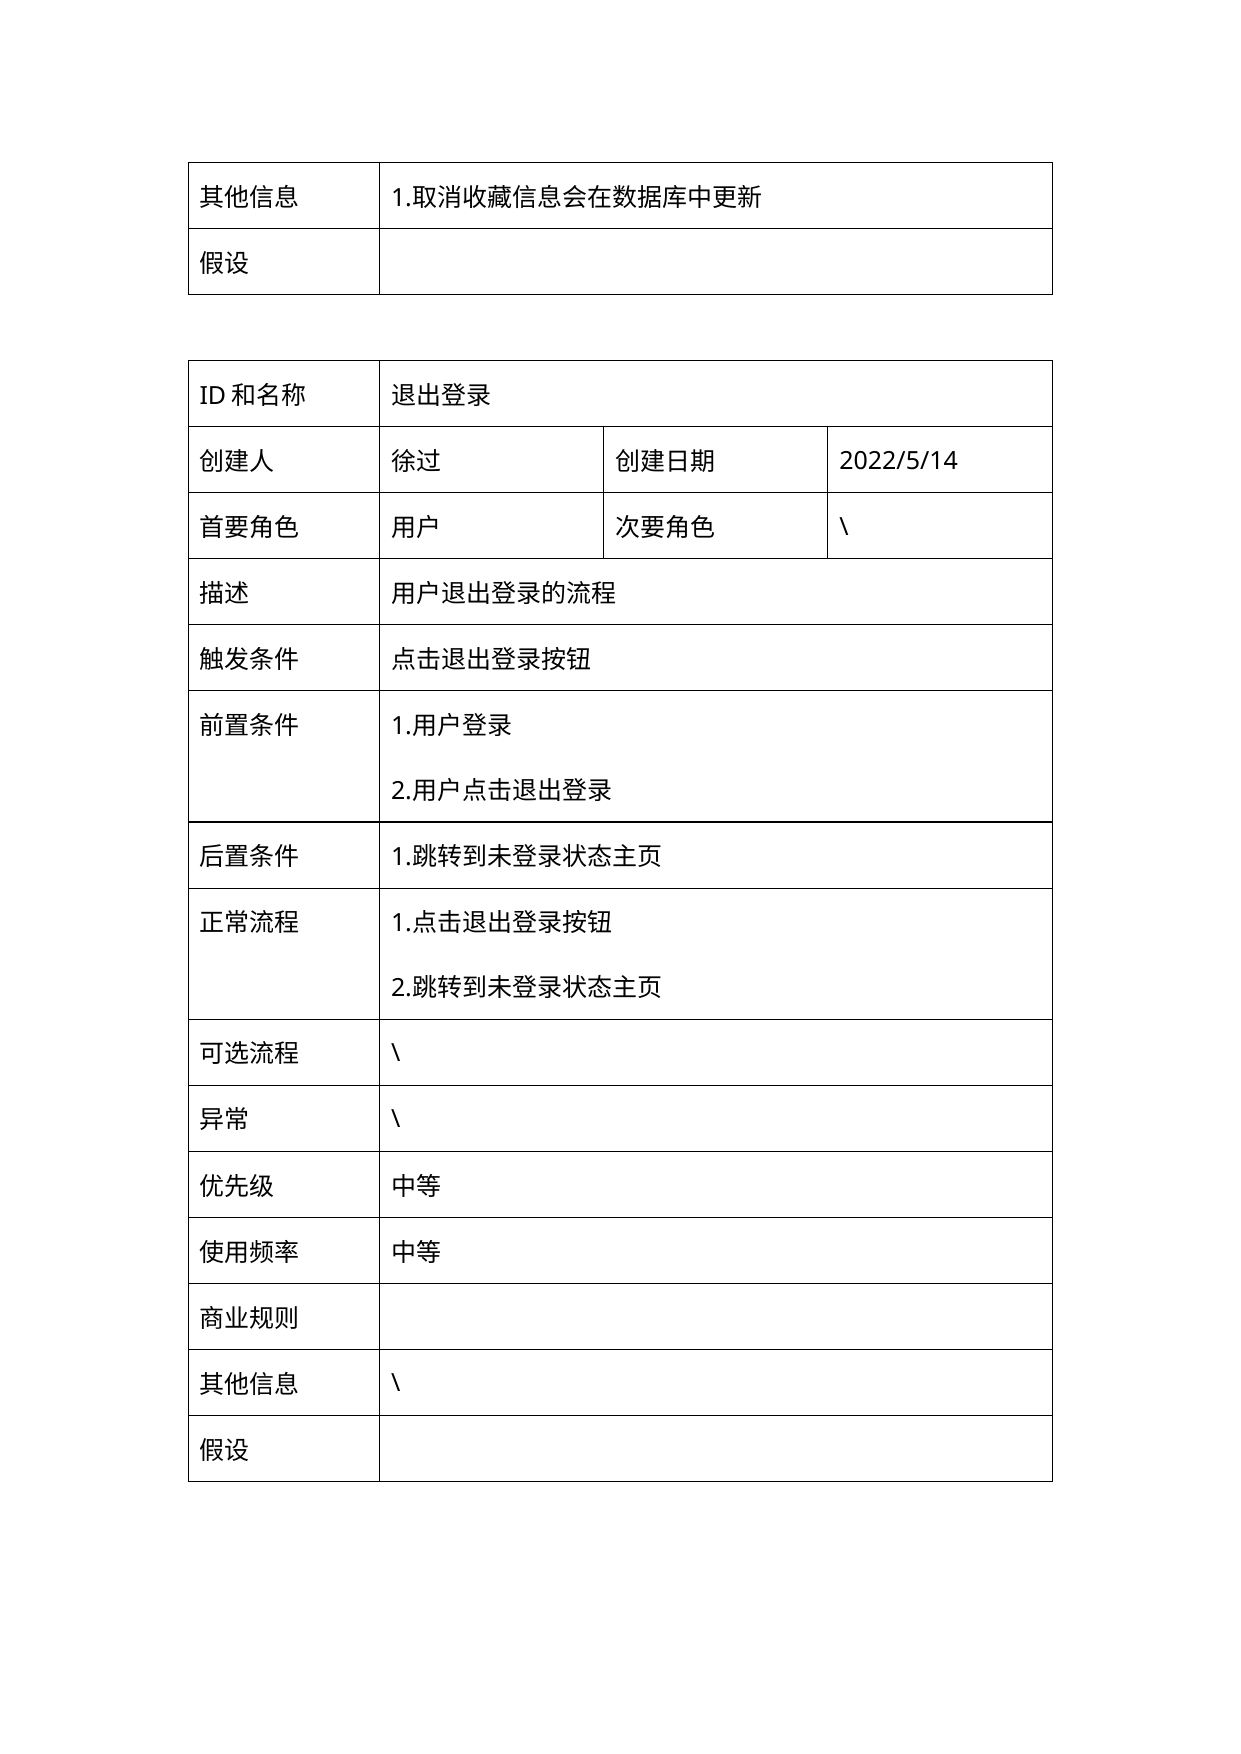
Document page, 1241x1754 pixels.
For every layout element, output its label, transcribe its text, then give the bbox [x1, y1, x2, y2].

table_cell 其他信息 [189, 1350, 379, 1415]
table_cell 1.点击退出登录按钮 2.跳转到未登录状态主页 [380, 889, 1052, 1018]
table_cell 2022/5/14 [828, 427, 1052, 492]
table_cell 可选流程 [189, 1020, 379, 1084]
table_cell 商业规则 [189, 1284, 379, 1349]
table_cell 次要角色 [604, 493, 827, 558]
table_cell 用户 [380, 493, 603, 558]
table_cell 中等 [380, 1218, 1052, 1283]
table_cell \ [380, 1020, 1052, 1084]
table_cell \ [380, 1350, 1052, 1415]
table_cell 首要角色 [189, 493, 379, 558]
table_cell 异常 [189, 1086, 379, 1151]
table_cell 1.跳转到未登录状态主页 [380, 823, 1052, 887]
table_cell 触发条件 [189, 625, 379, 690]
table_cell 点击退出登录按钮 [380, 625, 1052, 690]
table_cell [380, 1284, 1052, 1349]
table_cell 优先级 [189, 1152, 379, 1217]
table_cell 用户退出登录的流程 [380, 559, 1052, 624]
table_cell 假设 [189, 1416, 379, 1481]
table_cell 创建日期 [604, 427, 827, 492]
table_cell \ [828, 493, 1052, 558]
table_cell 徐过 [380, 427, 603, 492]
table_cell 中等 [380, 1152, 1052, 1217]
table_cell [380, 229, 1052, 294]
table_cell 其他信息 [189, 163, 379, 228]
table_cell 使用频率 [189, 1218, 379, 1283]
table_cell 正常流程 [189, 889, 379, 1018]
table_cell 前置条件 [189, 691, 379, 821]
table_cell 创建人 [189, 427, 379, 492]
table_header 退出登录 [380, 361, 1052, 426]
table_cell 1.用户登录 2.用户点击退出登录 [380, 691, 1052, 821]
table_cell 后置条件 [189, 823, 379, 887]
table_cell \ [380, 1086, 1052, 1151]
table_cell 描述 [189, 559, 379, 624]
table_cell 1.取消收藏信息会在数据库中更新 [380, 163, 1052, 228]
table_header ID和名称 [189, 361, 379, 426]
table_cell 假设 [189, 229, 379, 294]
table_cell [380, 1416, 1052, 1481]
